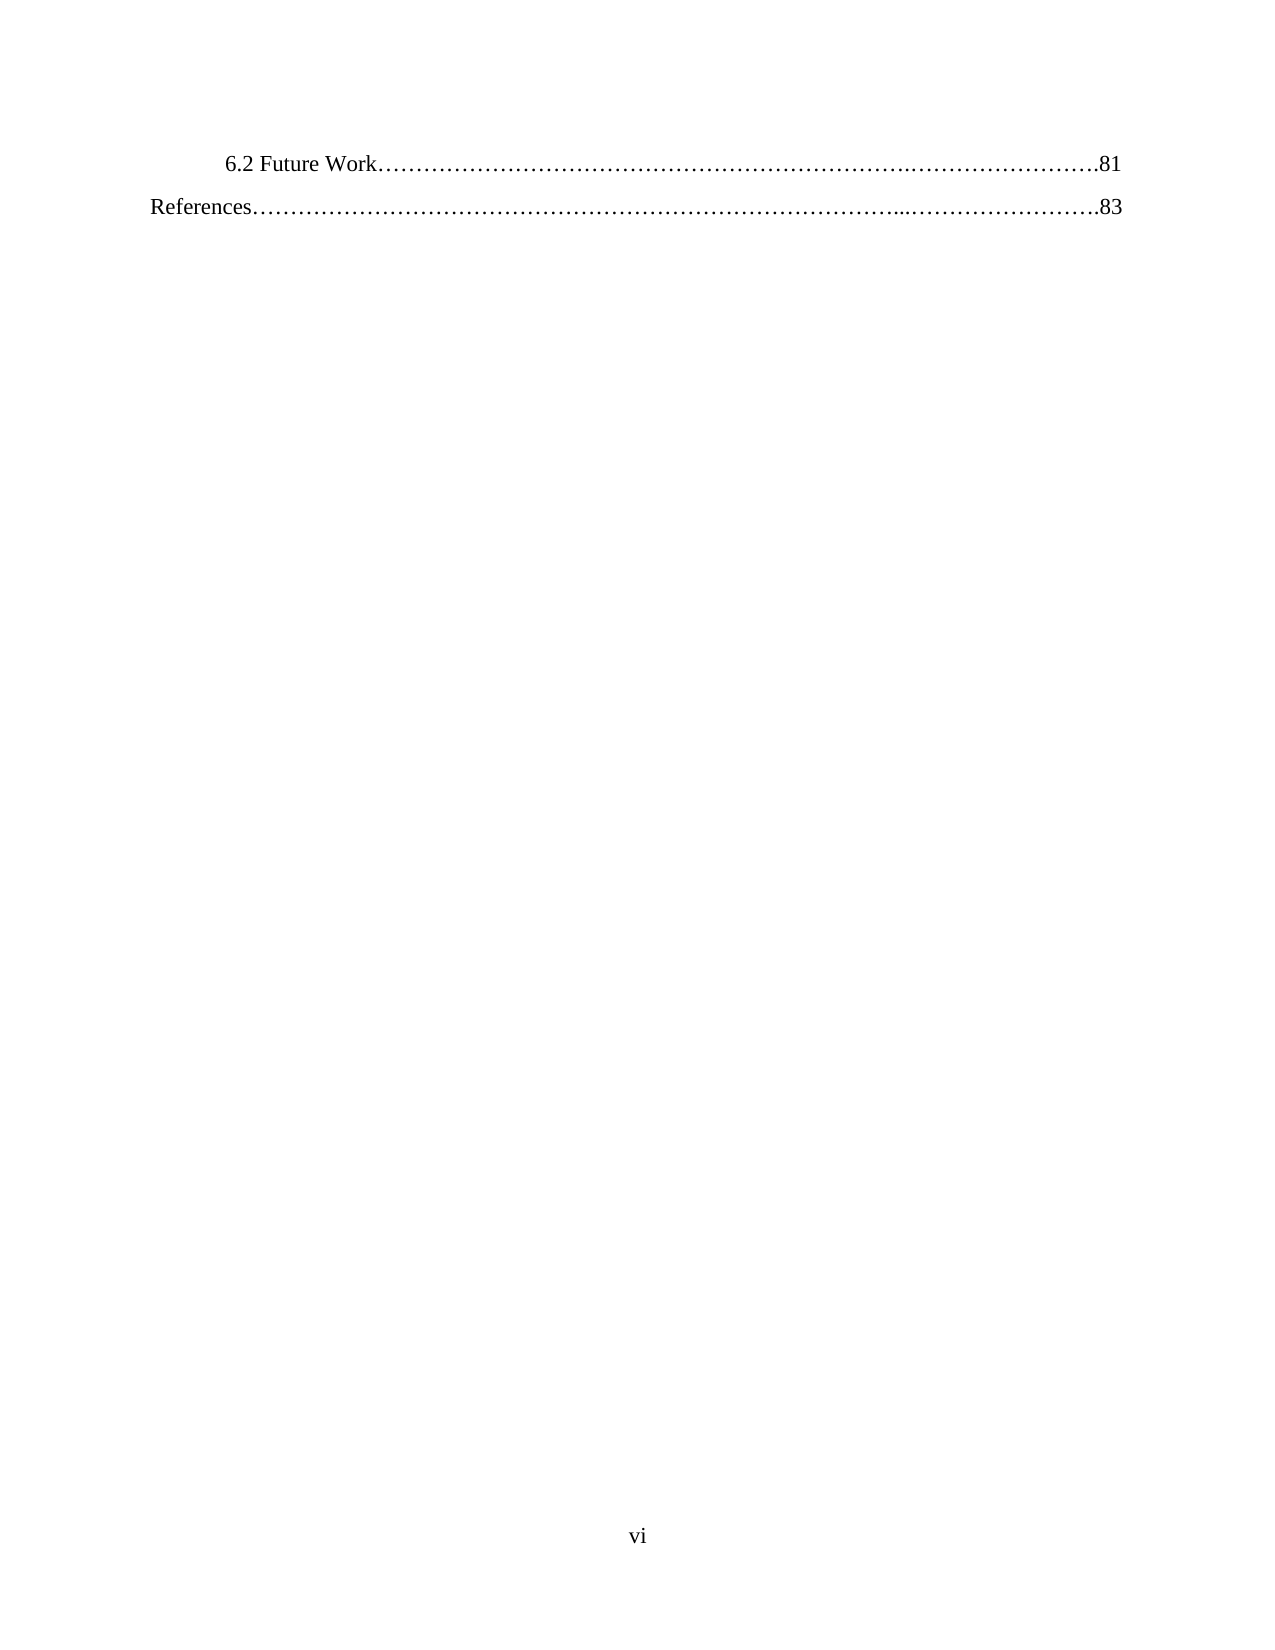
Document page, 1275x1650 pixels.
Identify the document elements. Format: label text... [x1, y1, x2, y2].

text 6.2 Future Work…………………………………………………………….…………………….81 [150, 150, 1125, 176]
text References…………………………………………………………………………...…………………….83 [150, 193, 1125, 219]
